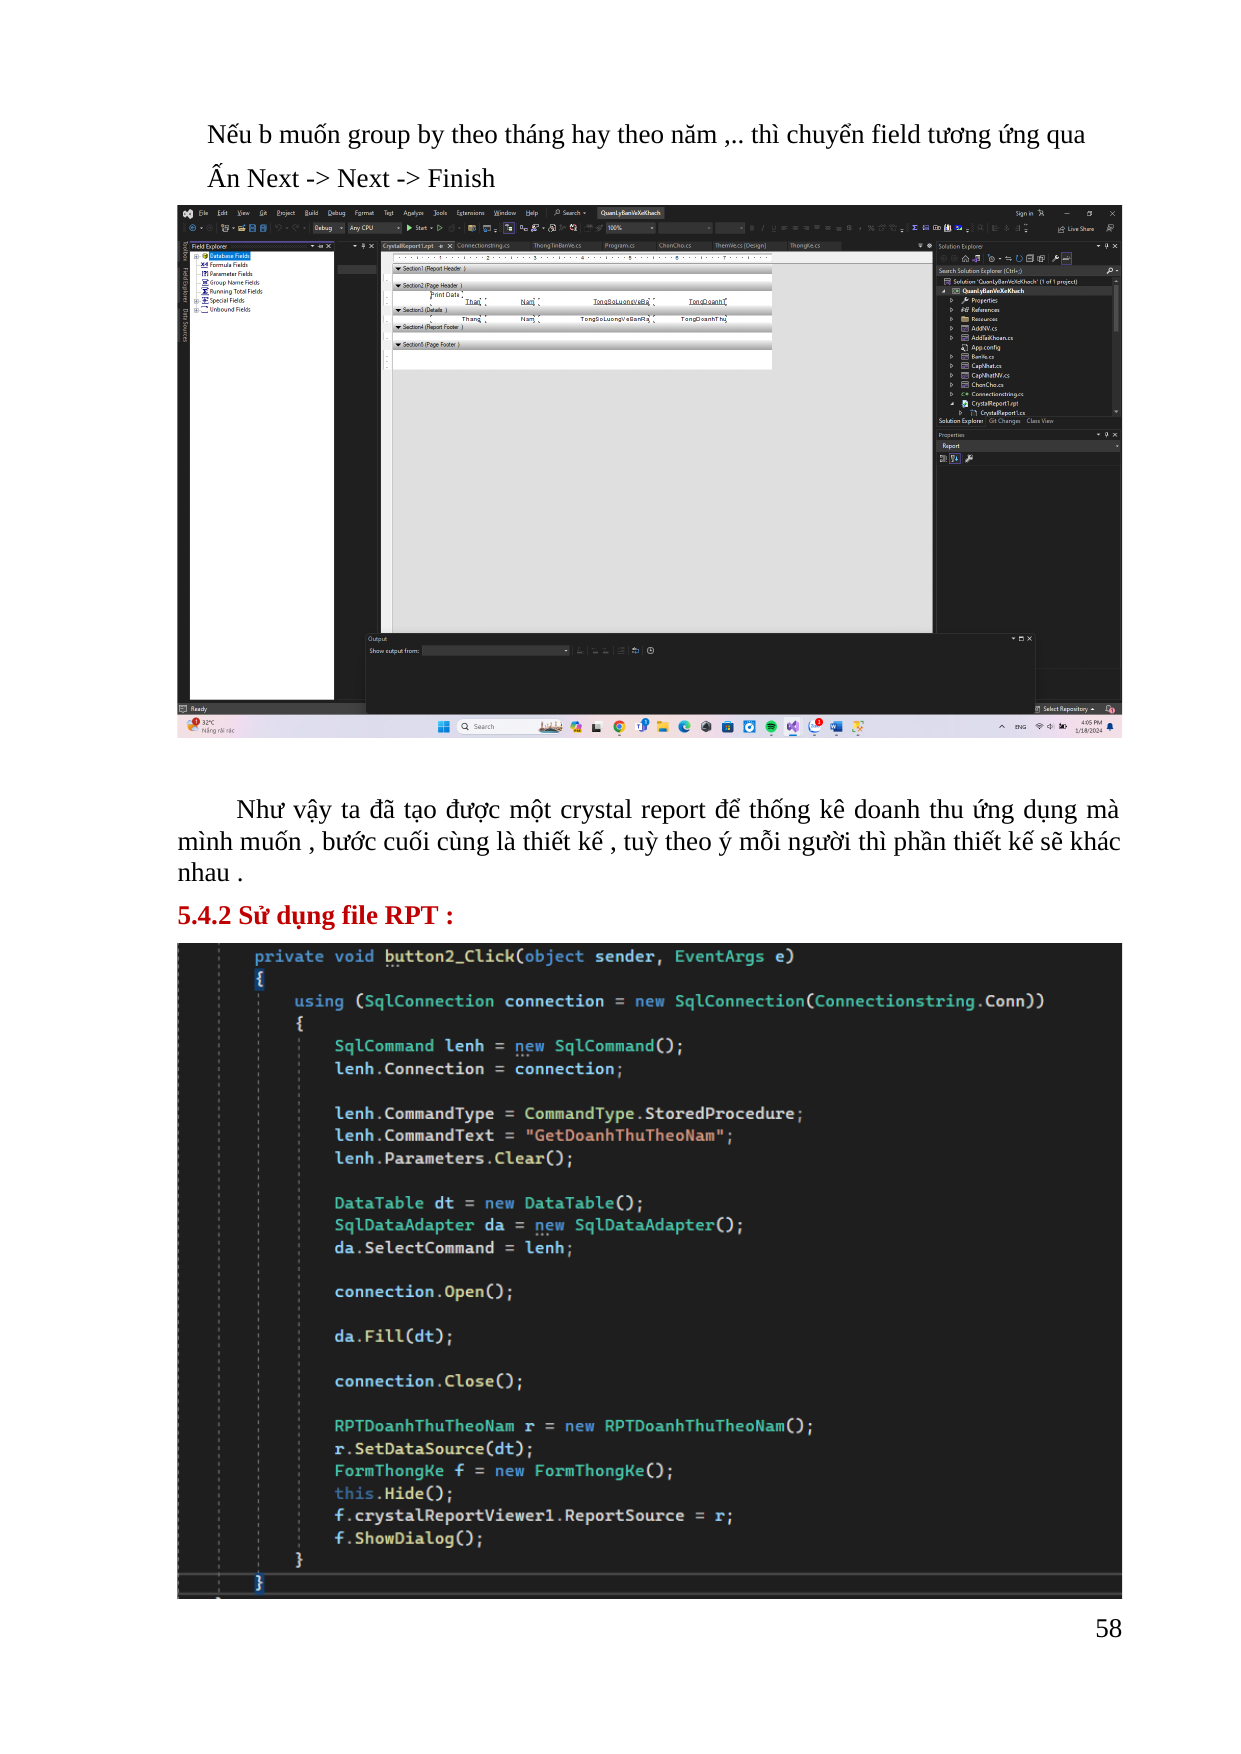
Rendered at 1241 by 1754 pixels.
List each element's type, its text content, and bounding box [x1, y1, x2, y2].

picture [177, 943, 1123, 1599]
text Như vậy ta đã tạo được một crystal report để thống kê doanh thu ứng dụng mà mình muốn , bước cuối cùng là thiết kế , tuỳ theo ý mỗi người thì phần thiết kế sẽ khác nhau . [177, 793, 1122, 887]
text Nếu b muốn group by theo tháng hay theo năm ,.. thì chuyển field tương ứng qua [177, 118, 1122, 149]
picture [177, 205, 1123, 738]
text Ấn Next -> Next -> Finish [177, 162, 1122, 193]
subtitle Sử dụng file RPT : [177, 899, 1122, 931]
